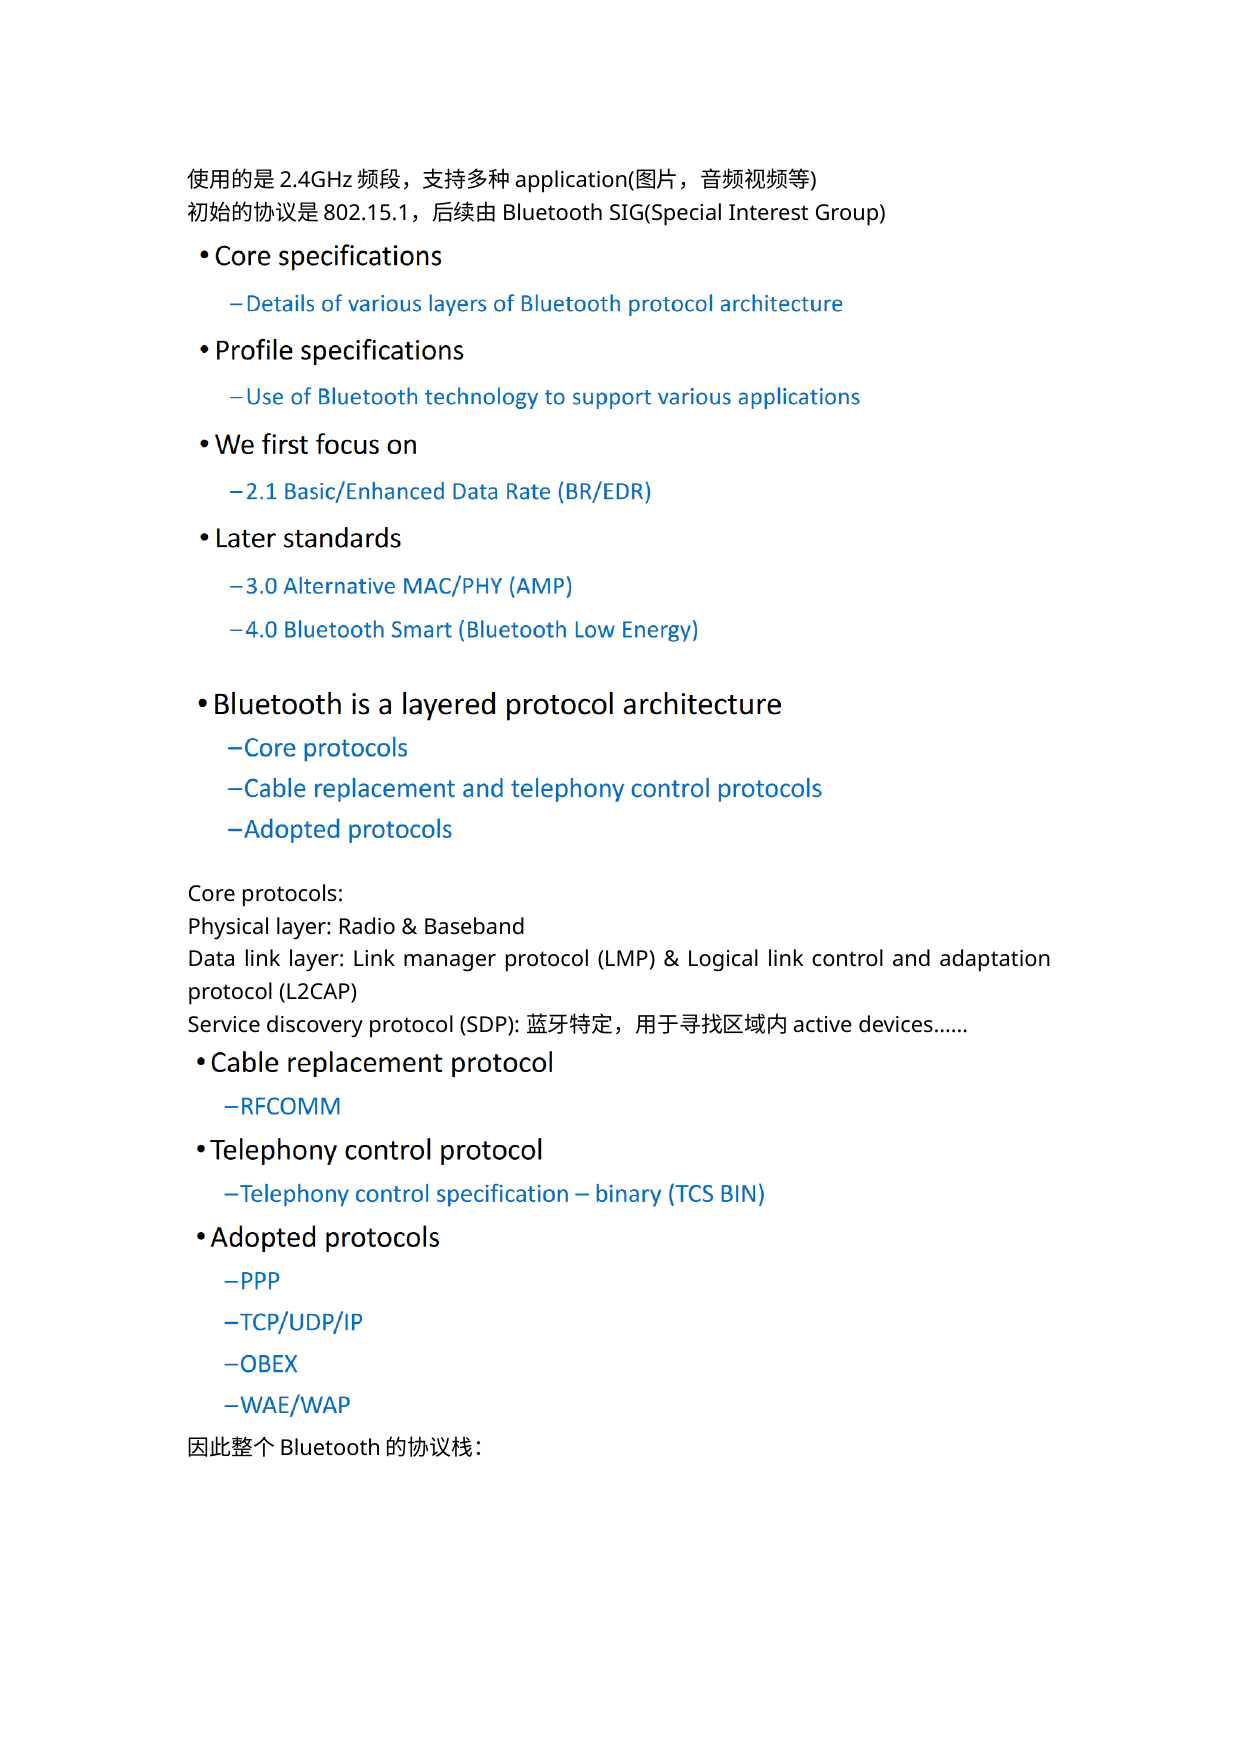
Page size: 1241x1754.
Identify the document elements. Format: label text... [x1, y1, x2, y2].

text Data link layer: Link manager protocol (LMP) & Logical link control and adaptation protocol (L2CAP) [187, 942, 1053, 1007]
text Core protocols: [187, 877, 1053, 909]
text Physical layer: Radio & Baseband [187, 909, 1053, 942]
text 使用的是2.4GHz频段，支持多种application(图片，音频视频等) [187, 162, 1053, 194]
text 因此整个Bluetooth的协议栈： [187, 1429, 1053, 1462]
picture [187, 682, 851, 854]
picture [187, 1039, 782, 1418]
text Service discovery protocol (SDP): 蓝牙特定，用于寻找区域内active devices…… [187, 1007, 1053, 1039]
text 初始的协议是802.15.1，后续由Bluetooth SIG(Special Interest Group) [187, 194, 1053, 227]
picture [187, 227, 882, 659]
